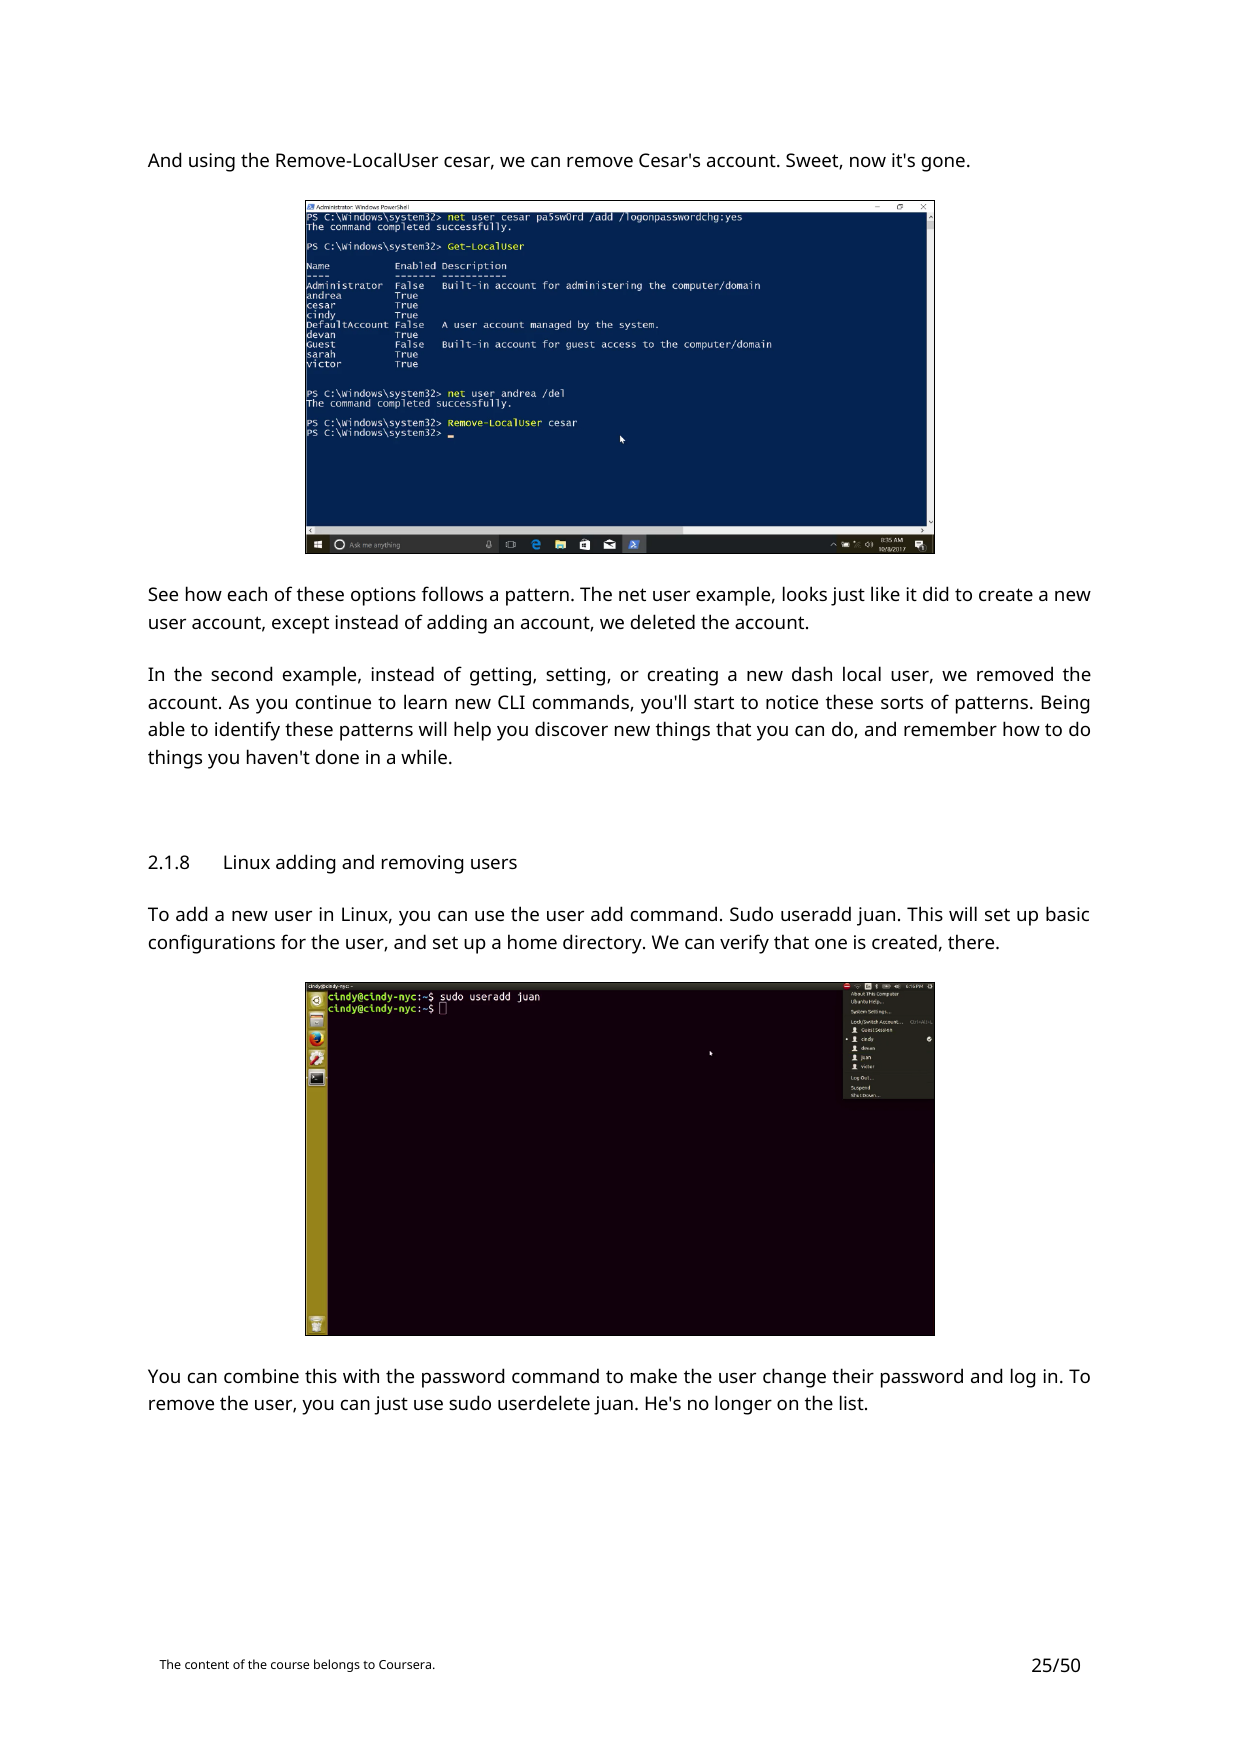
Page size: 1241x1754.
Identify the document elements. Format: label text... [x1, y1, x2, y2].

text You can combine this with the password command to make the user change their password and log in. To remove the user, you can just use sudo userdelete juan. He's no longer on the list. [148, 1363, 1093, 1416]
picture [306, 983, 934, 1335]
picture [306, 201, 934, 553]
text See how each of these options follows a pattern. The net user example, looks just like it did to create a new user account, except instead of adding an account, we deleted the account. [148, 582, 1093, 634]
text In the second example, instead of getting, setting, or creating a new dash local user, we removed the account. As you continue to learn new CLI commands, you'll start to notice these sorts of patterns. Being able to identify these patterns will help you discover new things that you can do, and remember how to do things you haven't done in a while. [148, 662, 1093, 769]
subtitle Linux adding and removing users [148, 849, 1093, 874]
text And using the Remove-LocalUser cesar, we can remove Cesar's account. Sweet, now it's gone. [148, 148, 1093, 173]
text To add a new user in Linux, you can use the user add command. Sudo useradd juan. This will set up basic configurations for the user, and set up a home directory. We can verify that one is created, there. [148, 902, 1093, 954]
